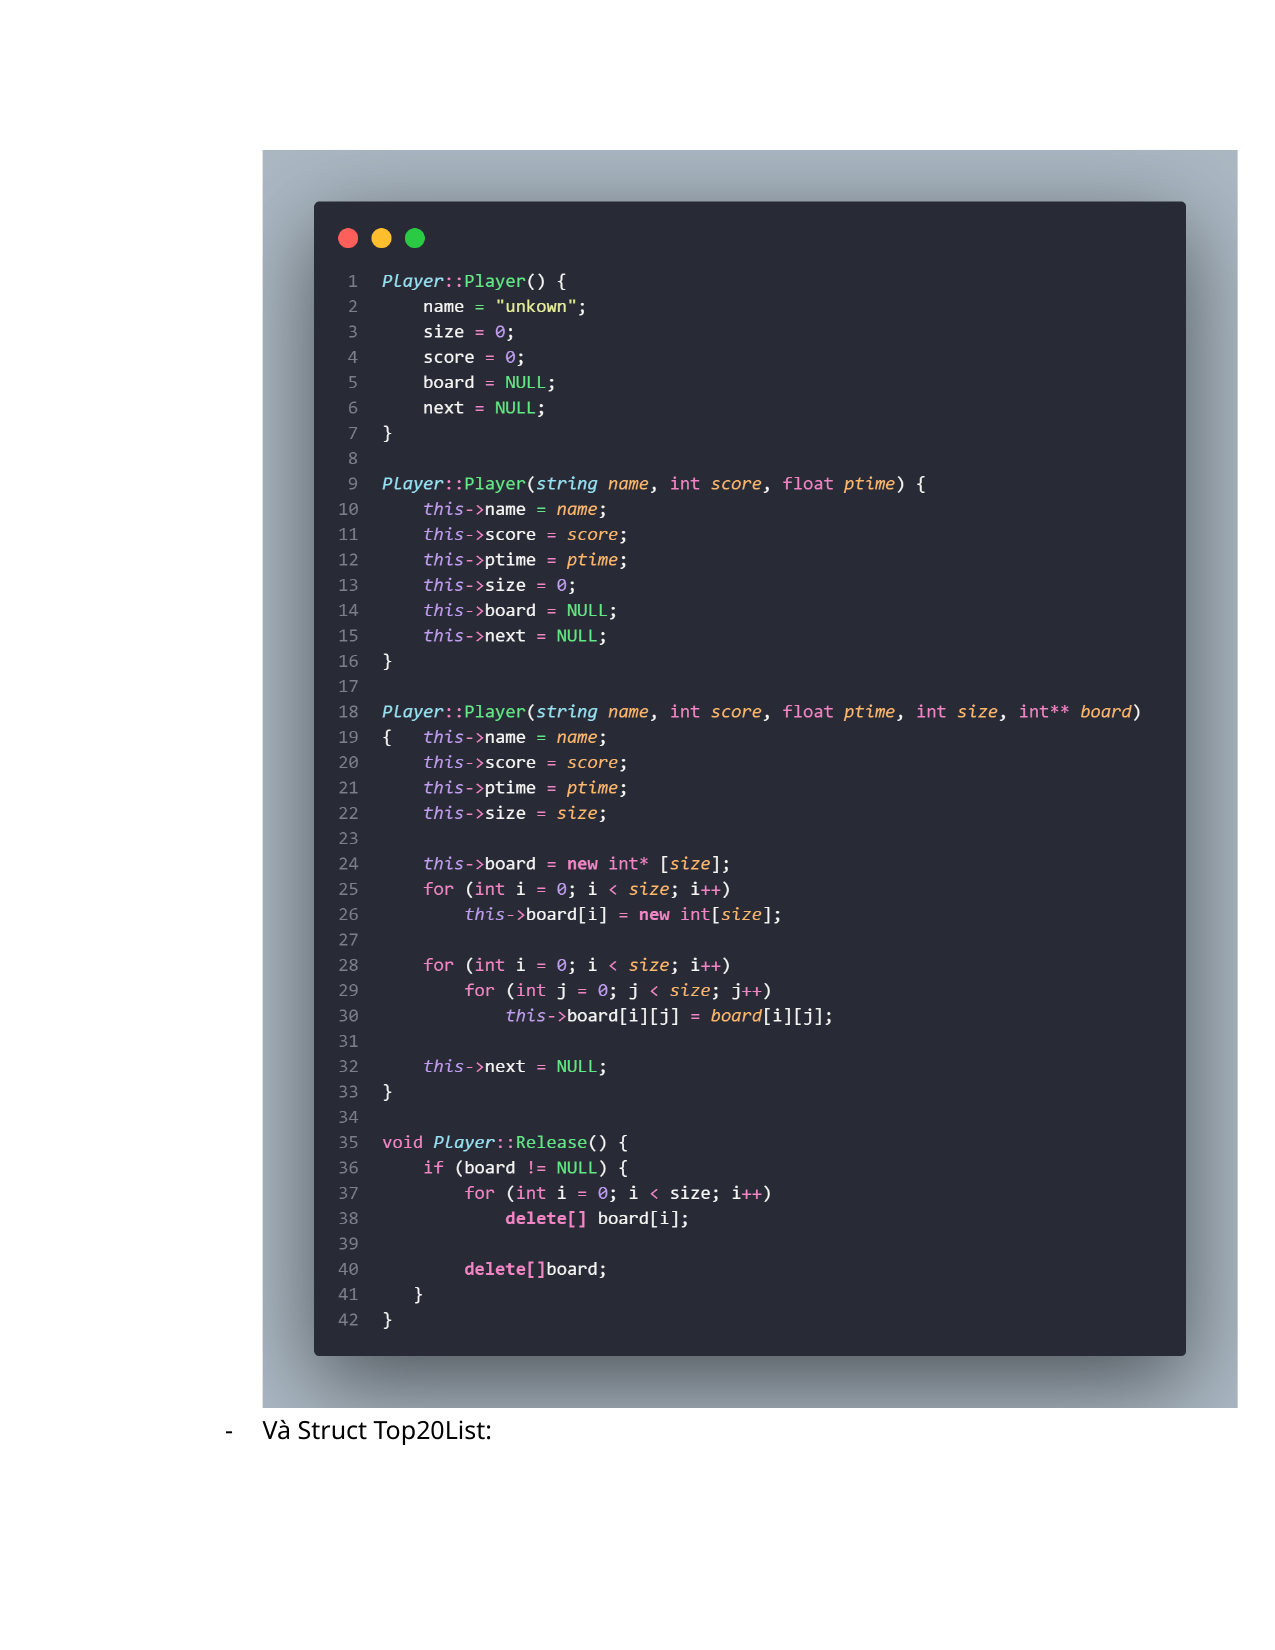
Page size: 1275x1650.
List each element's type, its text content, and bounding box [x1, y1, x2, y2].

picture [262, 150, 1238, 1408]
list Và Struct Top20List: [225, 1412, 1125, 1447]
